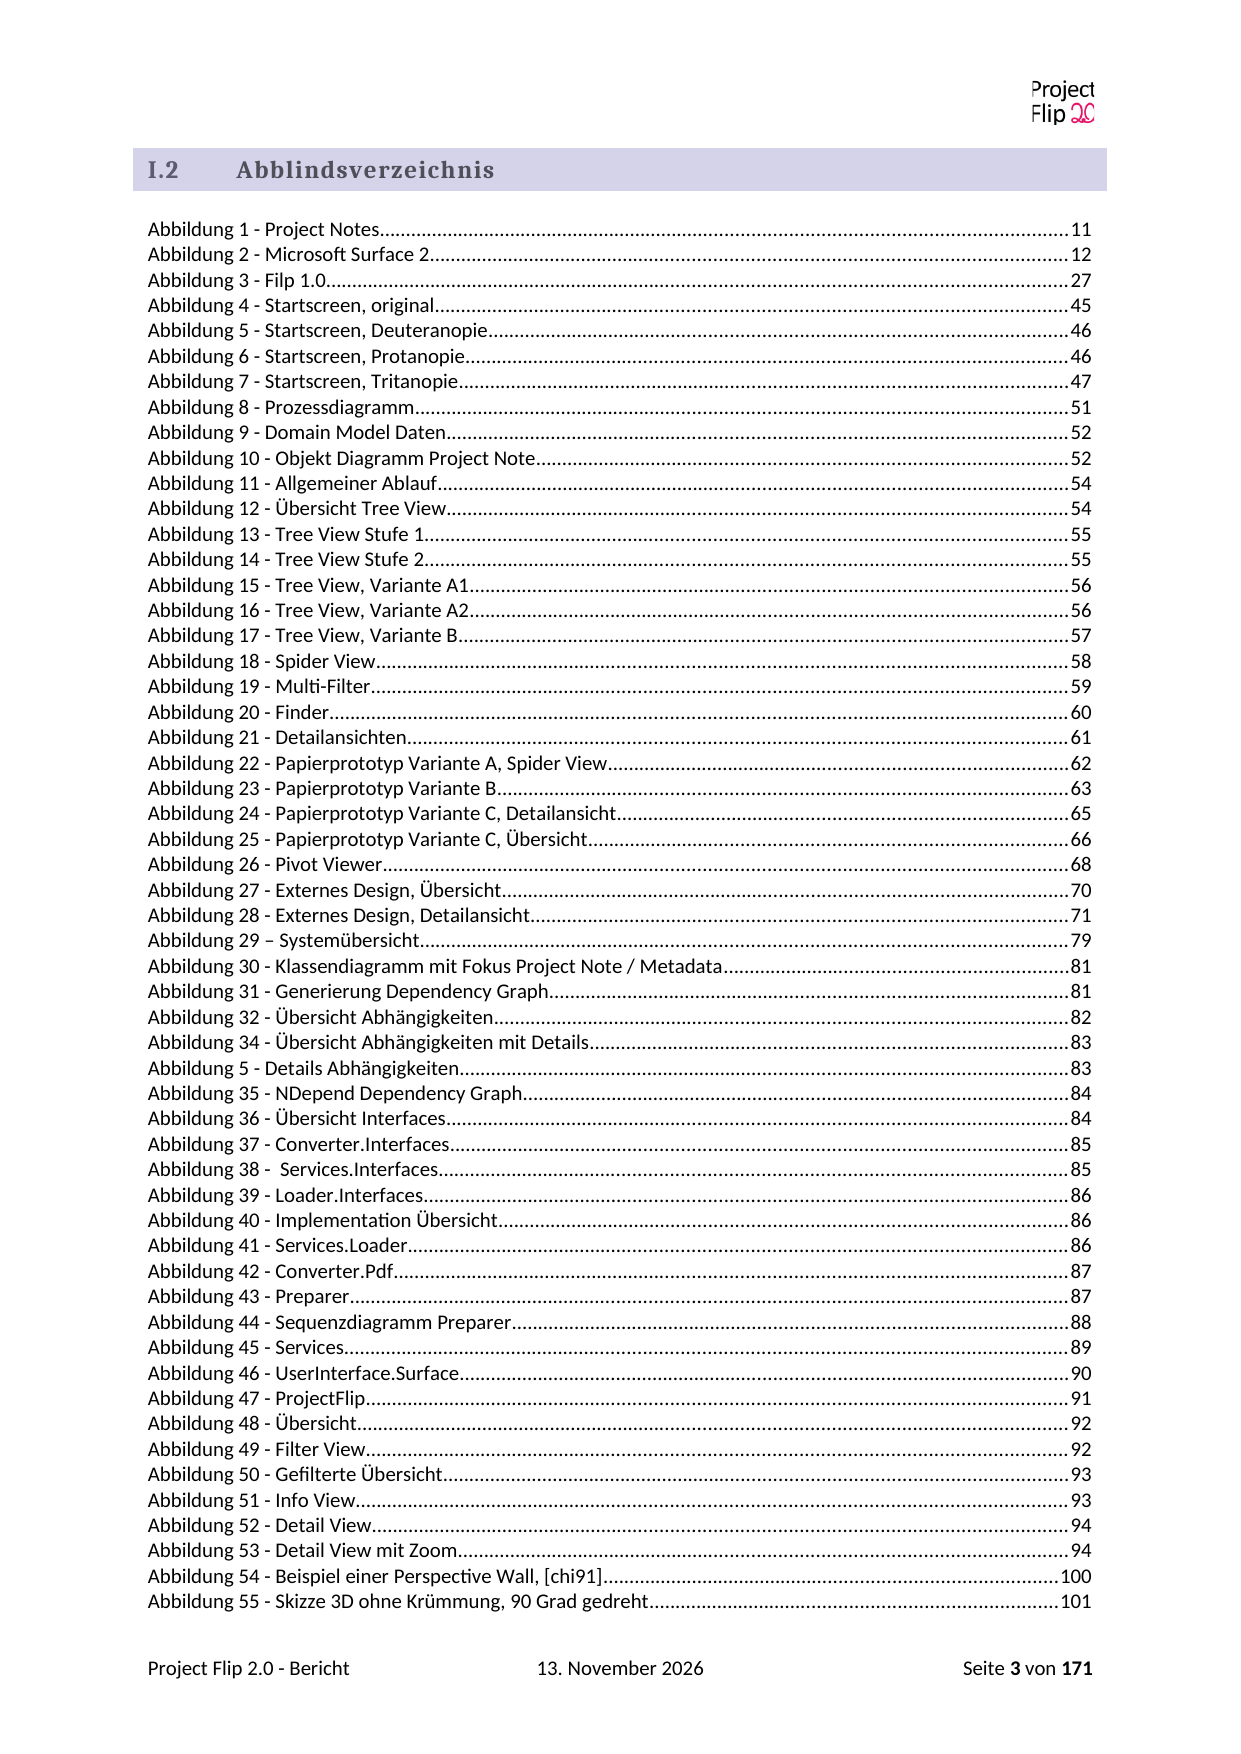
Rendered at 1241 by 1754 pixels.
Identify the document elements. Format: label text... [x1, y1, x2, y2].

text Abbildung 52 - Detail View 94 [148, 1512, 1093, 1538]
subtitle Abblindsverzeichnis [139, 154, 1101, 185]
text Abbildung 37 - Converter.Interfaces 85 [148, 1131, 1093, 1156]
text Abbildung 22 - Papierprototyp Variante A, Spider View 62 [148, 750, 1093, 775]
text Abbildung 15 - Tree View, Variante A1 56 [148, 572, 1093, 597]
picture [1081, 79, 1097, 124]
text Abbildung 45 - Services 89 [148, 1334, 1093, 1360]
text Abbildung 12 - Übersicht Tree View 54 [148, 496, 1093, 521]
text Abbildung 23 - Papierprototyp Variante B 63 [148, 775, 1093, 801]
text Abbildung 3 - Filp 1.0 27 [148, 267, 1093, 292]
text Abbildung 24 - Papierprototyp Variante C, Detailansicht 65 [148, 801, 1093, 826]
text Abbildung 35 - NDepend Dependency Graph 84 [148, 1080, 1093, 1106]
text Abbildung 27 - Externes Design, Übersicht 70 [148, 877, 1093, 902]
text Abbildung 8 - Prozessdiagramm 51 [148, 394, 1093, 419]
text Abbildung 19 - Multi-Filter 59 [148, 673, 1093, 699]
text Abbildung 5 - Startscreen, Deuteranopie 46 [148, 318, 1093, 343]
text Abbildung 46 - UserInterface.Surface 90 [148, 1360, 1093, 1385]
text Abbildung 36 - Übersicht Interfaces 84 [148, 1106, 1093, 1131]
text Abbildung 4 - Startscreen, original 45 [148, 292, 1093, 318]
text Abbildung 17 - Tree View, Variante B 57 [148, 623, 1093, 648]
text Abbildung 9 - Domain Model Daten 52 [148, 419, 1093, 445]
text Abbildung 40 - Implementation Übersicht 86 [148, 1207, 1093, 1233]
text Abbildung 54 - Beispiel einer Perspective Wall, [chi91] 100 [148, 1563, 1093, 1588]
text Abbildung 34 - Übersicht Abhängigkeiten mit Details 83 [148, 1029, 1093, 1055]
text Abbildung 47 - ProjectFlip 91 [148, 1385, 1093, 1411]
text Abbildung 44 - Sequenzdiagramm Preparer 88 [148, 1309, 1093, 1334]
text Abbildung 13 - Tree View Stufe 1 55 [148, 521, 1093, 546]
text Abbildung 42 - Converter.Pdf 87 [148, 1258, 1093, 1283]
text Abbildung 48 - Übersicht 92 [148, 1411, 1093, 1436]
text Abbildung 29 – Systemübersicht 79 [148, 928, 1093, 953]
text Abbildung 39 - Loader.Interfaces 86 [148, 1182, 1093, 1207]
text Abbildung 16 - Tree View, Variante A2 56 [148, 597, 1093, 623]
text Abbildung 31 - Generierung Dependency Graph 81 [148, 978, 1093, 1004]
text Abbildung 50 - Gefilterte Übersicht 93 [148, 1461, 1093, 1487]
text Abbildung 28 - Externes Design, Detailansicht 71 [148, 902, 1093, 928]
text Abbildung 26 - Pivot Viewer 68 [148, 851, 1093, 877]
text Abbildung 55 - Skizze 3D ohne Krümmung, 90 Grad gedreht 101 [148, 1588, 1093, 1614]
text Abbildung 20 - Finder 60 [148, 699, 1093, 724]
text Abbildung 38 - Services.Interfaces 85 [148, 1156, 1093, 1182]
text Abbildung 2 - Microsoft Surface 2 12 [148, 241, 1093, 267]
text Abbildung 7 - Startscreen, Tritanopie 47 [148, 368, 1093, 394]
text Abbildung 18 - Spider View 58 [148, 648, 1093, 673]
text Abbildung 14 - Tree View Stufe 2 55 [148, 546, 1093, 572]
text Abbildung 11 - Allgemeiner Ablauf 54 [148, 470, 1093, 496]
text Abbildung 43 - Preparer 87 [148, 1283, 1093, 1309]
text Abbildung 21 - Detailansichten 61 [148, 724, 1093, 750]
text Abbildung 5 - Details Abhängigkeiten 83 [148, 1055, 1093, 1080]
text Abbildung 6 - Startscreen, Protanopie 46 [148, 343, 1093, 368]
text Abbildung 30 - Klassendiagramm mit Fokus Project Note / Metadata 81 [148, 953, 1093, 978]
text Abbildung 1 - Project Notes 11 [148, 216, 1093, 241]
text Abbildung 41 - Services.Loader 86 [148, 1233, 1093, 1258]
text Abbildung 49 - Filter View 92 [148, 1436, 1093, 1461]
text Abbildung 32 - Übersicht Abhängigkeiten 82 [148, 1004, 1093, 1029]
text Abbildung 10 - Objekt Diagramm Project Note 52 [148, 445, 1093, 470]
text Abbildung 51 - Info View 93 [148, 1487, 1093, 1512]
text Abbildung 25 - Papierprototyp Variante C, Übersicht 66 [148, 826, 1093, 851]
text Abbildung 53 - Detail View mit Zoom 94 [148, 1538, 1093, 1563]
